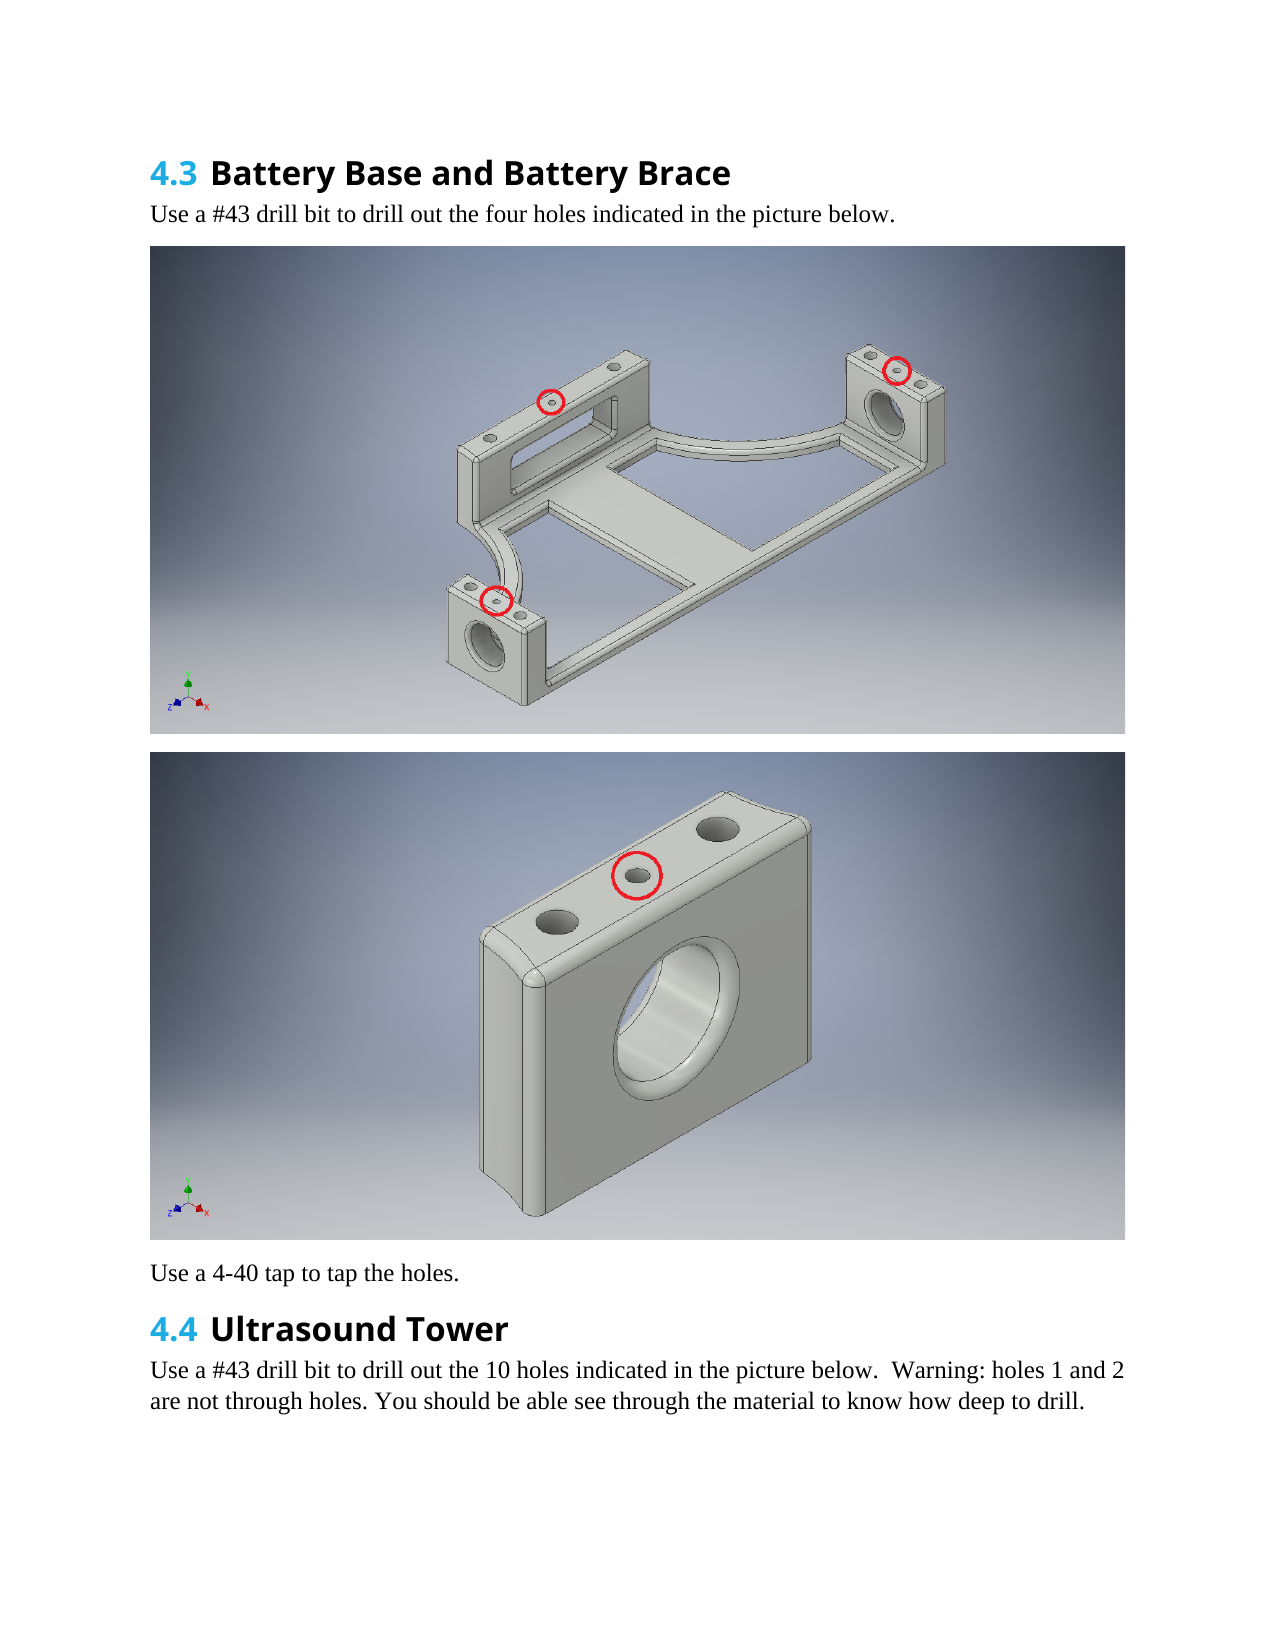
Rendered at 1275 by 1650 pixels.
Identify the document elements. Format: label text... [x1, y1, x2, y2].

picture [150, 752, 1125, 1240]
text Use a 4-40 tap to tap the holes. [150, 1258, 1125, 1287]
picture [150, 246, 1125, 734]
subtitle Battery Base and Battery Brace [150, 150, 1125, 195]
text Use a #43 drill bit to drill out the 10 holes indicated in the picture below. Warning: holes 1 and 2 are not through holes. You should be able see through the material to know how deep to drill. [150, 1355, 1125, 1414]
subtitle Ultrasound Tower [150, 1306, 1125, 1351]
text Use a #43 drill bit to drill out the four holes indicated in the picture below. [150, 199, 1125, 228]
